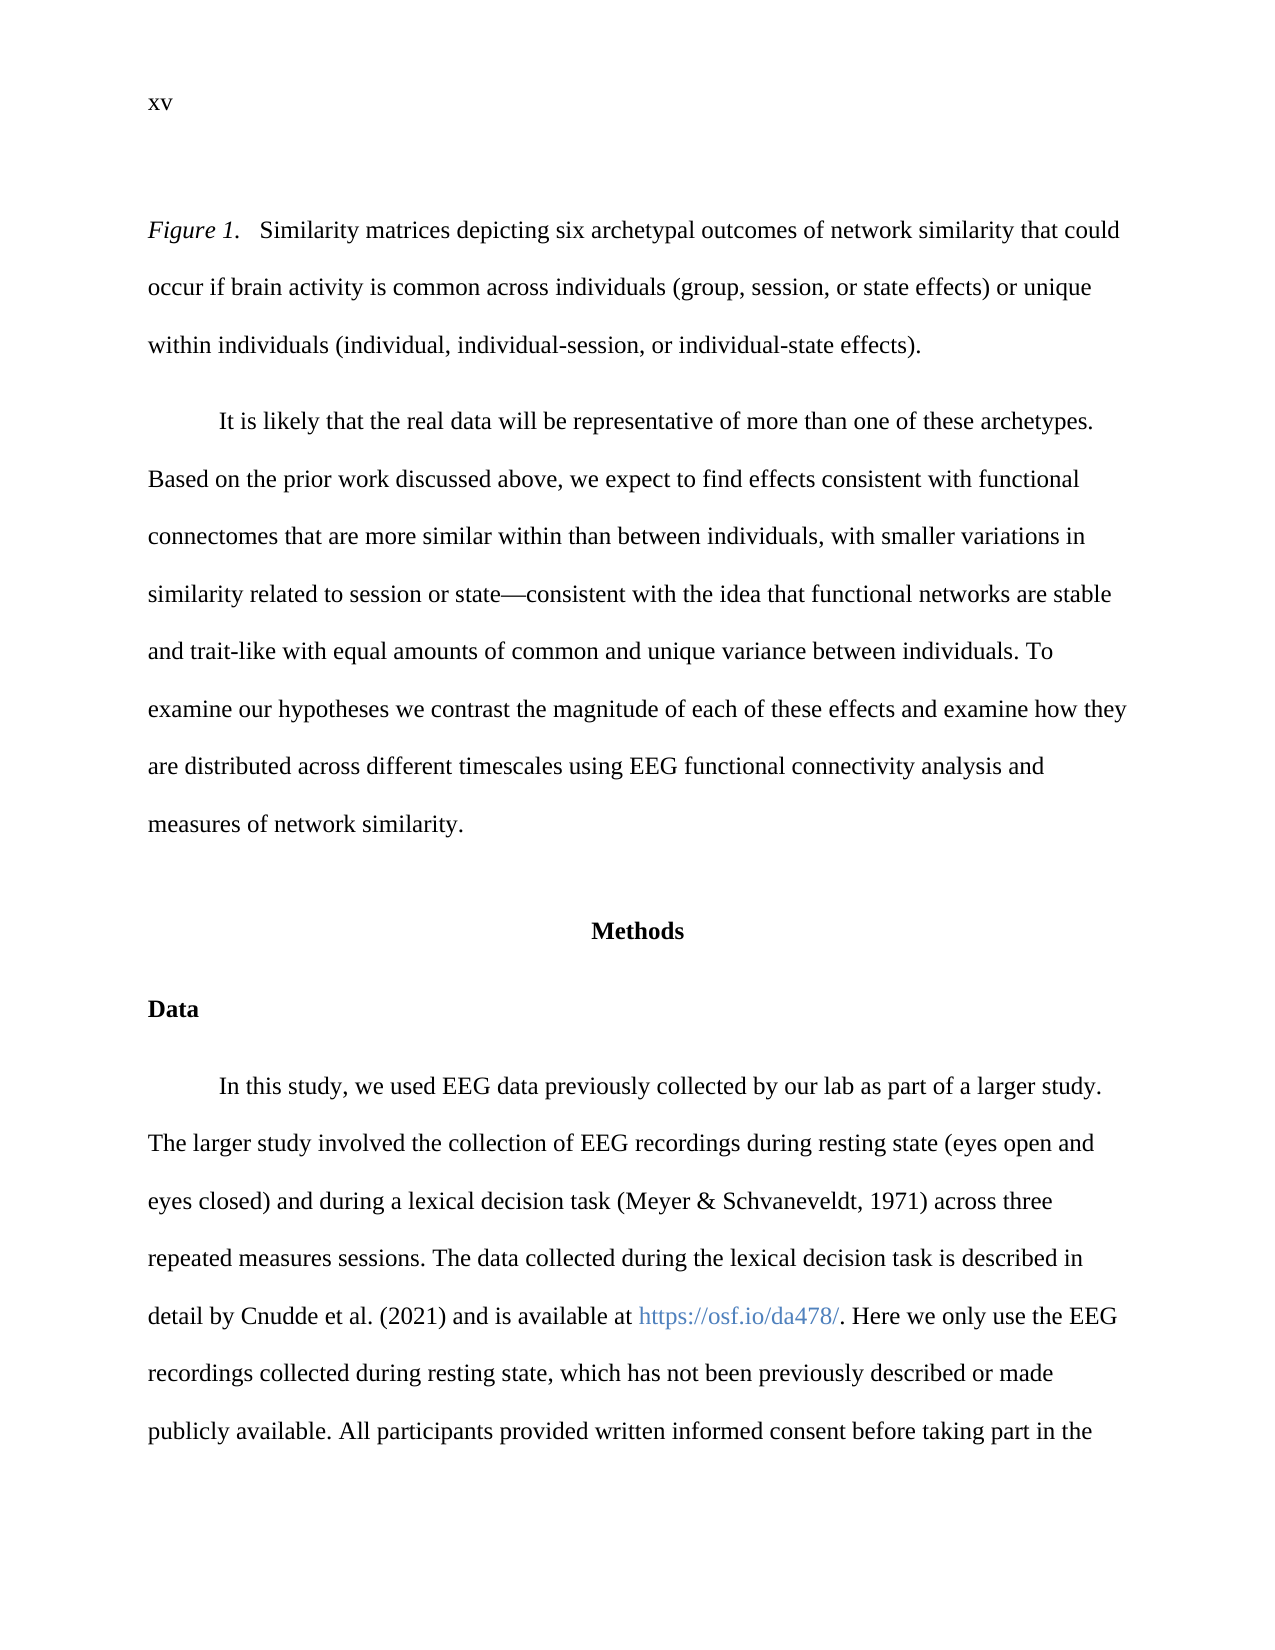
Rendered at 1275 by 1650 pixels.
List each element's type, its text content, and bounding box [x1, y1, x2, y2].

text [148, 1071, 1127, 1444]
subtitle Methods [148, 916, 1127, 945]
text Figure 1. Similarity matrices depicting six archetypal outcomes of network similarity that could occur if brain activity is common across individuals (group, session, or state effects) or unique within individuals (individual, individual-session, or individual-state effects). [148, 215, 1127, 359]
subtitle Data [148, 994, 1127, 1023]
text It is likely that the real data will be representative of more than one of these archetypes. Based on the prior work discussed above, we expect to find effects consistent with functional connectomes that are more similar within than between individuals, with smaller variations in similarity related to session or state—consistent with the idea that functional networks are stable and trait-like with equal amounts of common and unique variance between individuals. To examine our hypotheses we contrast the magnitude of each of these effects and examine how they are distributed across different timescales using EEG functional connectivity analysis and measures of network similarity. [148, 406, 1127, 837]
